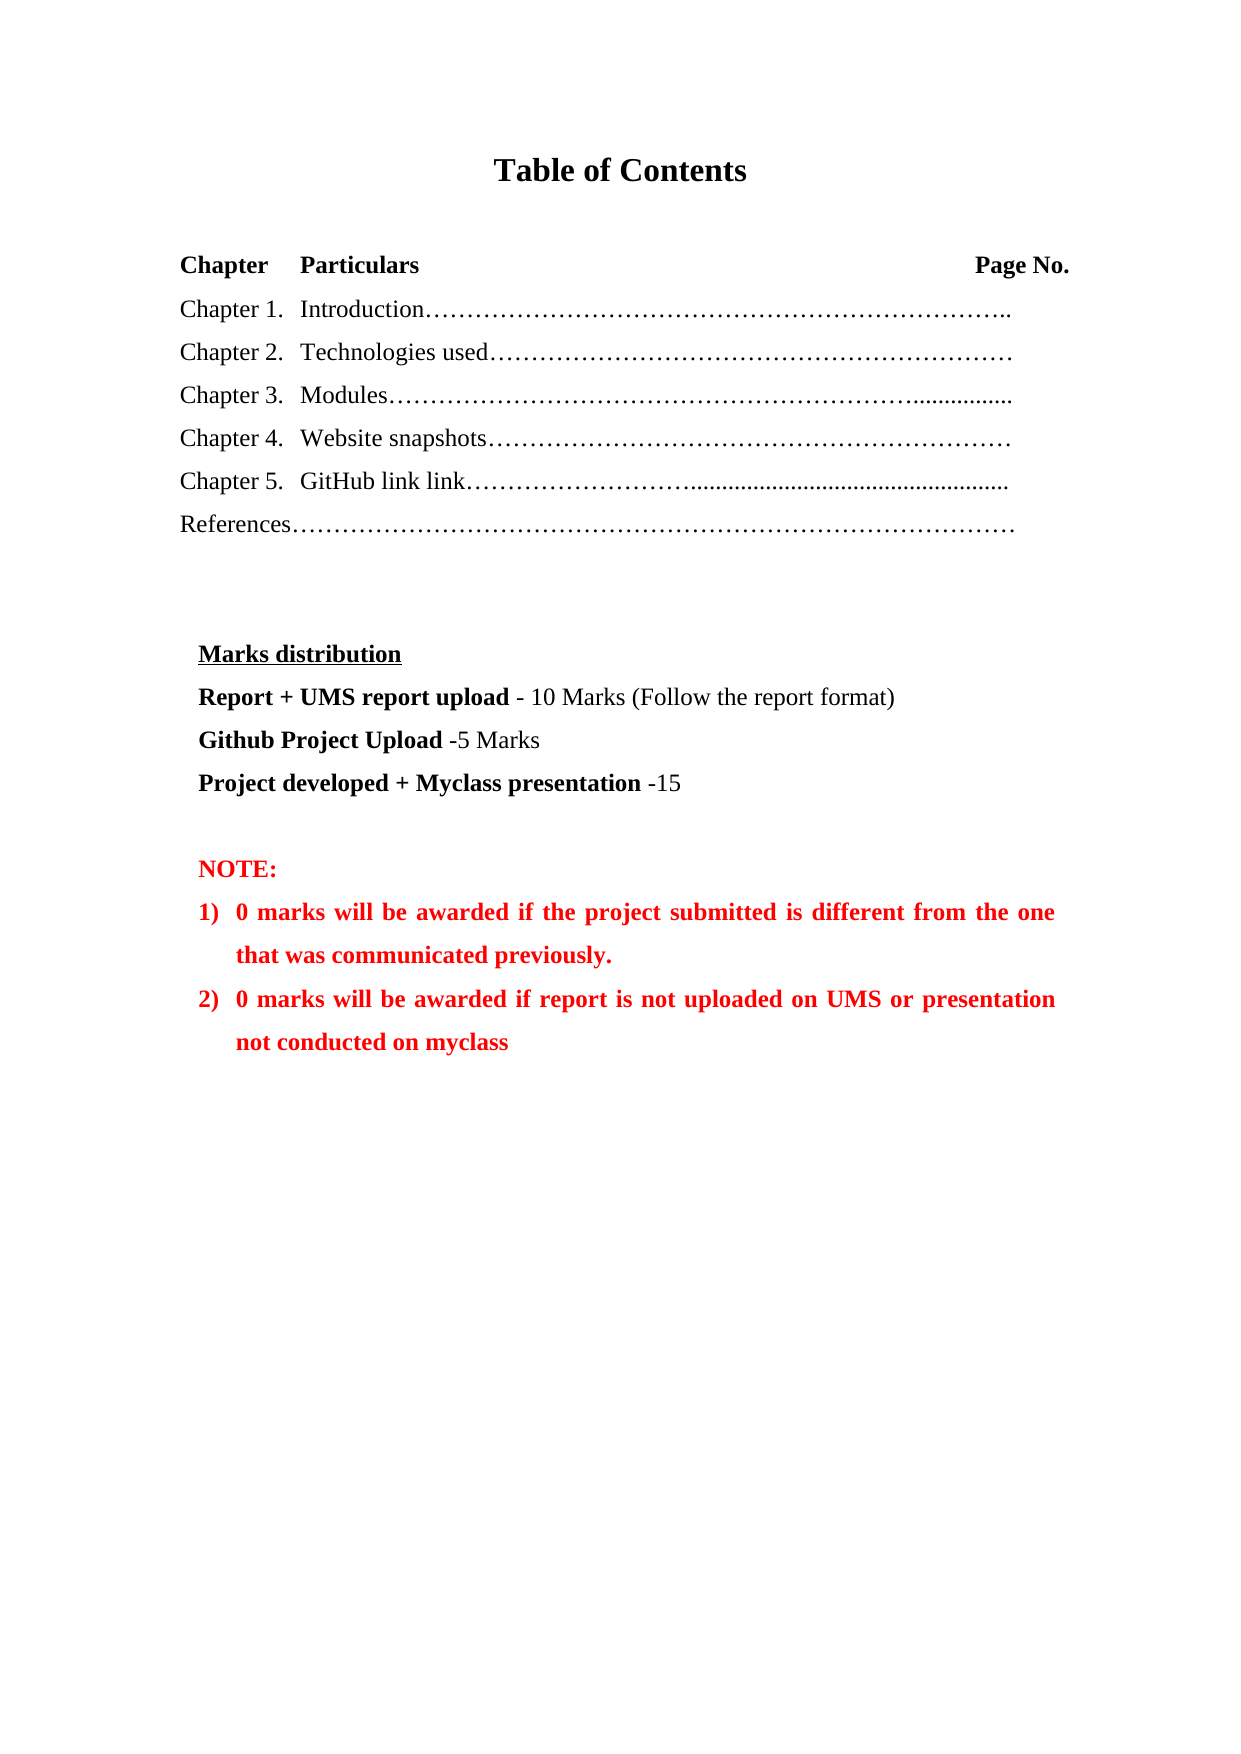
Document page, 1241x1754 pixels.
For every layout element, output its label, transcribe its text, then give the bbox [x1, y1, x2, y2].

list Website snapshots……………………………………………………… [179, 423, 1041, 452]
text Project developed + Myclass presentation -15 [198, 768, 1057, 797]
text Table of Contents [150, 150, 1090, 188]
text Chapter Particulars Page No. [150, 251, 1090, 279]
list Technologies used……………………………………………………… [179, 337, 1051, 366]
text NOTE: [198, 854, 1057, 883]
text Github Project Upload -5 Marks [198, 725, 1057, 754]
list GitHub link link………………………................................................... [179, 466, 1051, 495]
text Marks distribution [198, 639, 1057, 667]
text Report + UMS report upload - 10 Marks (Follow the report format) [198, 682, 1057, 711]
text References…………………………………………………………………………… [150, 509, 1057, 538]
list Introduction…………………………………………………………….. [179, 294, 1052, 322]
list 0 marks will be awarded if report is not uploaded on UMS or presentation not conducted on myclass [198, 984, 1057, 1056]
list 0 marks will be awarded if the project submitted is different from the one that was communicated previously. [198, 897, 1057, 969]
list Modules………………………………………………………................ [179, 380, 1046, 409]
